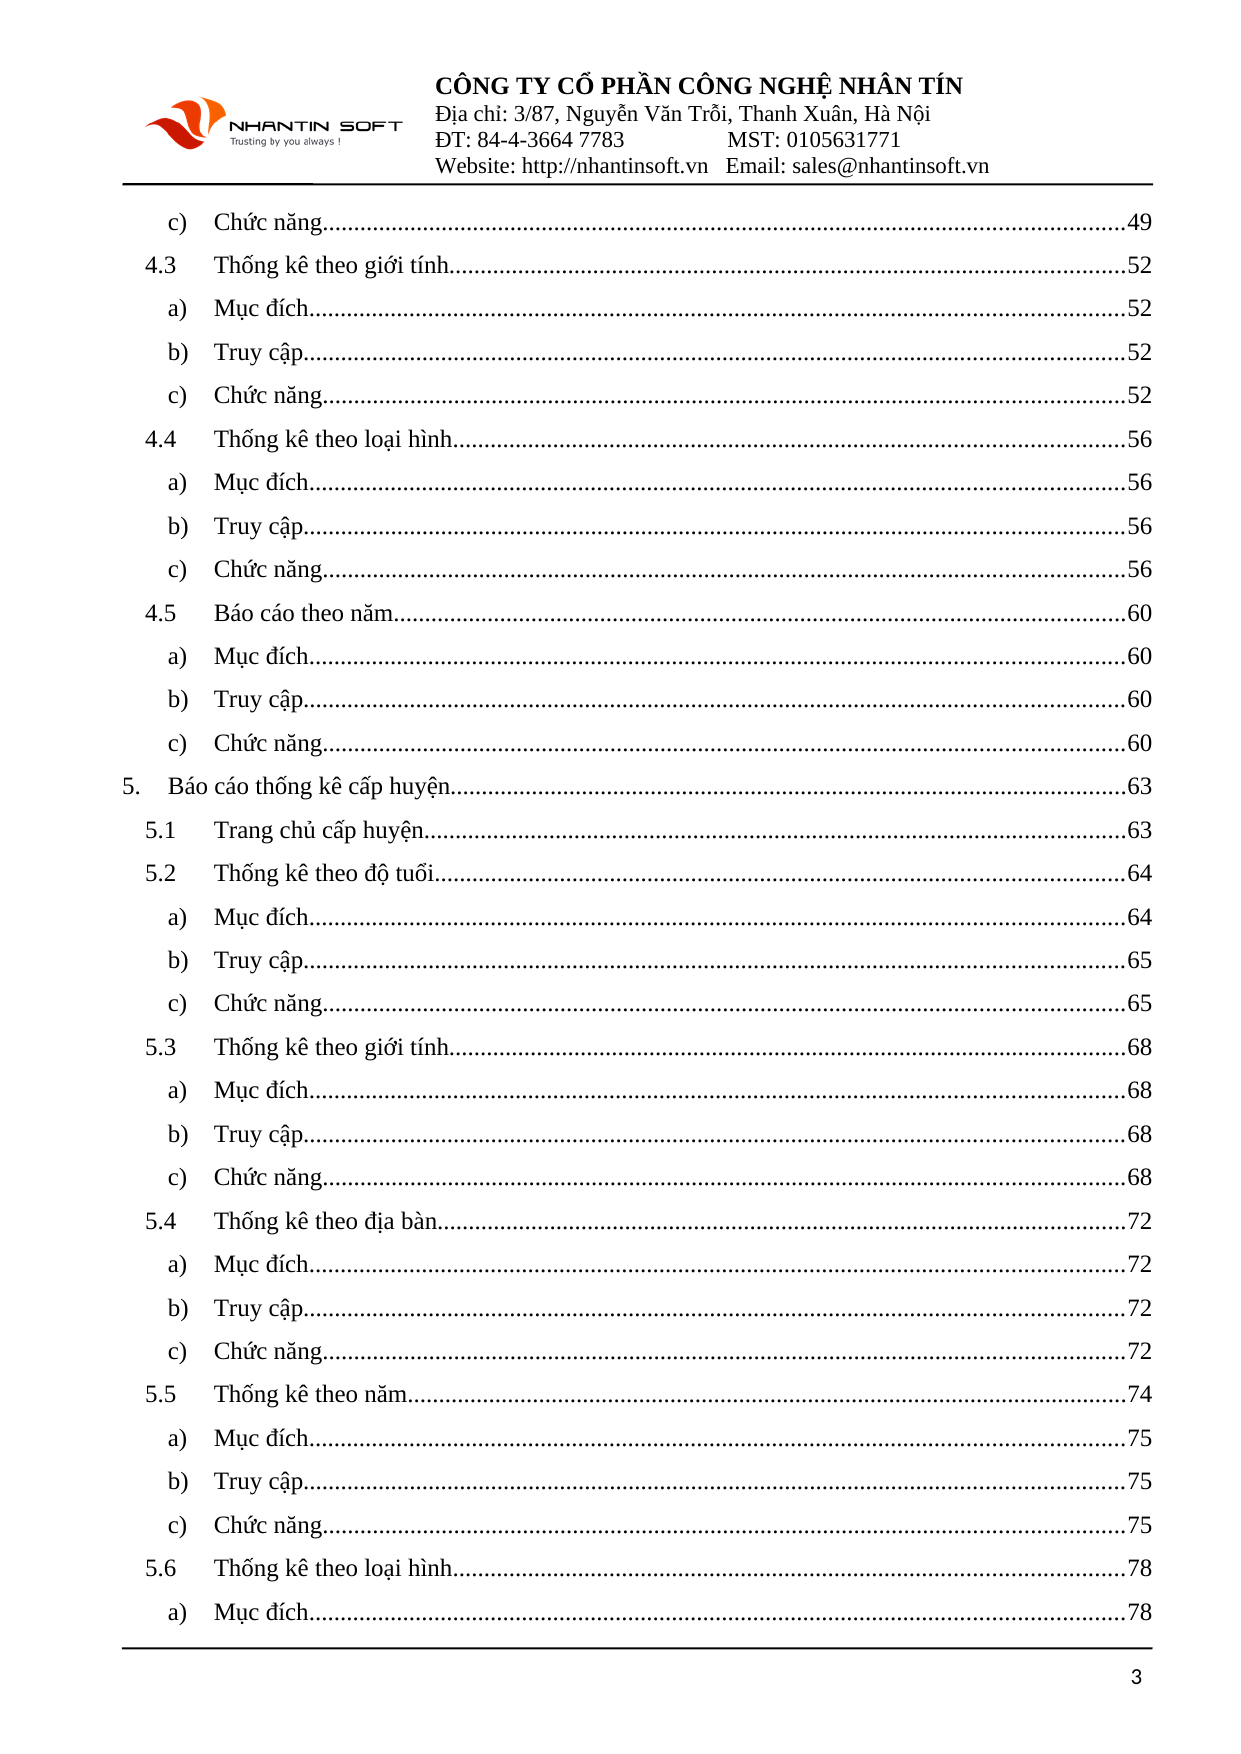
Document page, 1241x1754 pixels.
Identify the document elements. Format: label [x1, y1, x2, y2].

picture [133, 70, 413, 176]
